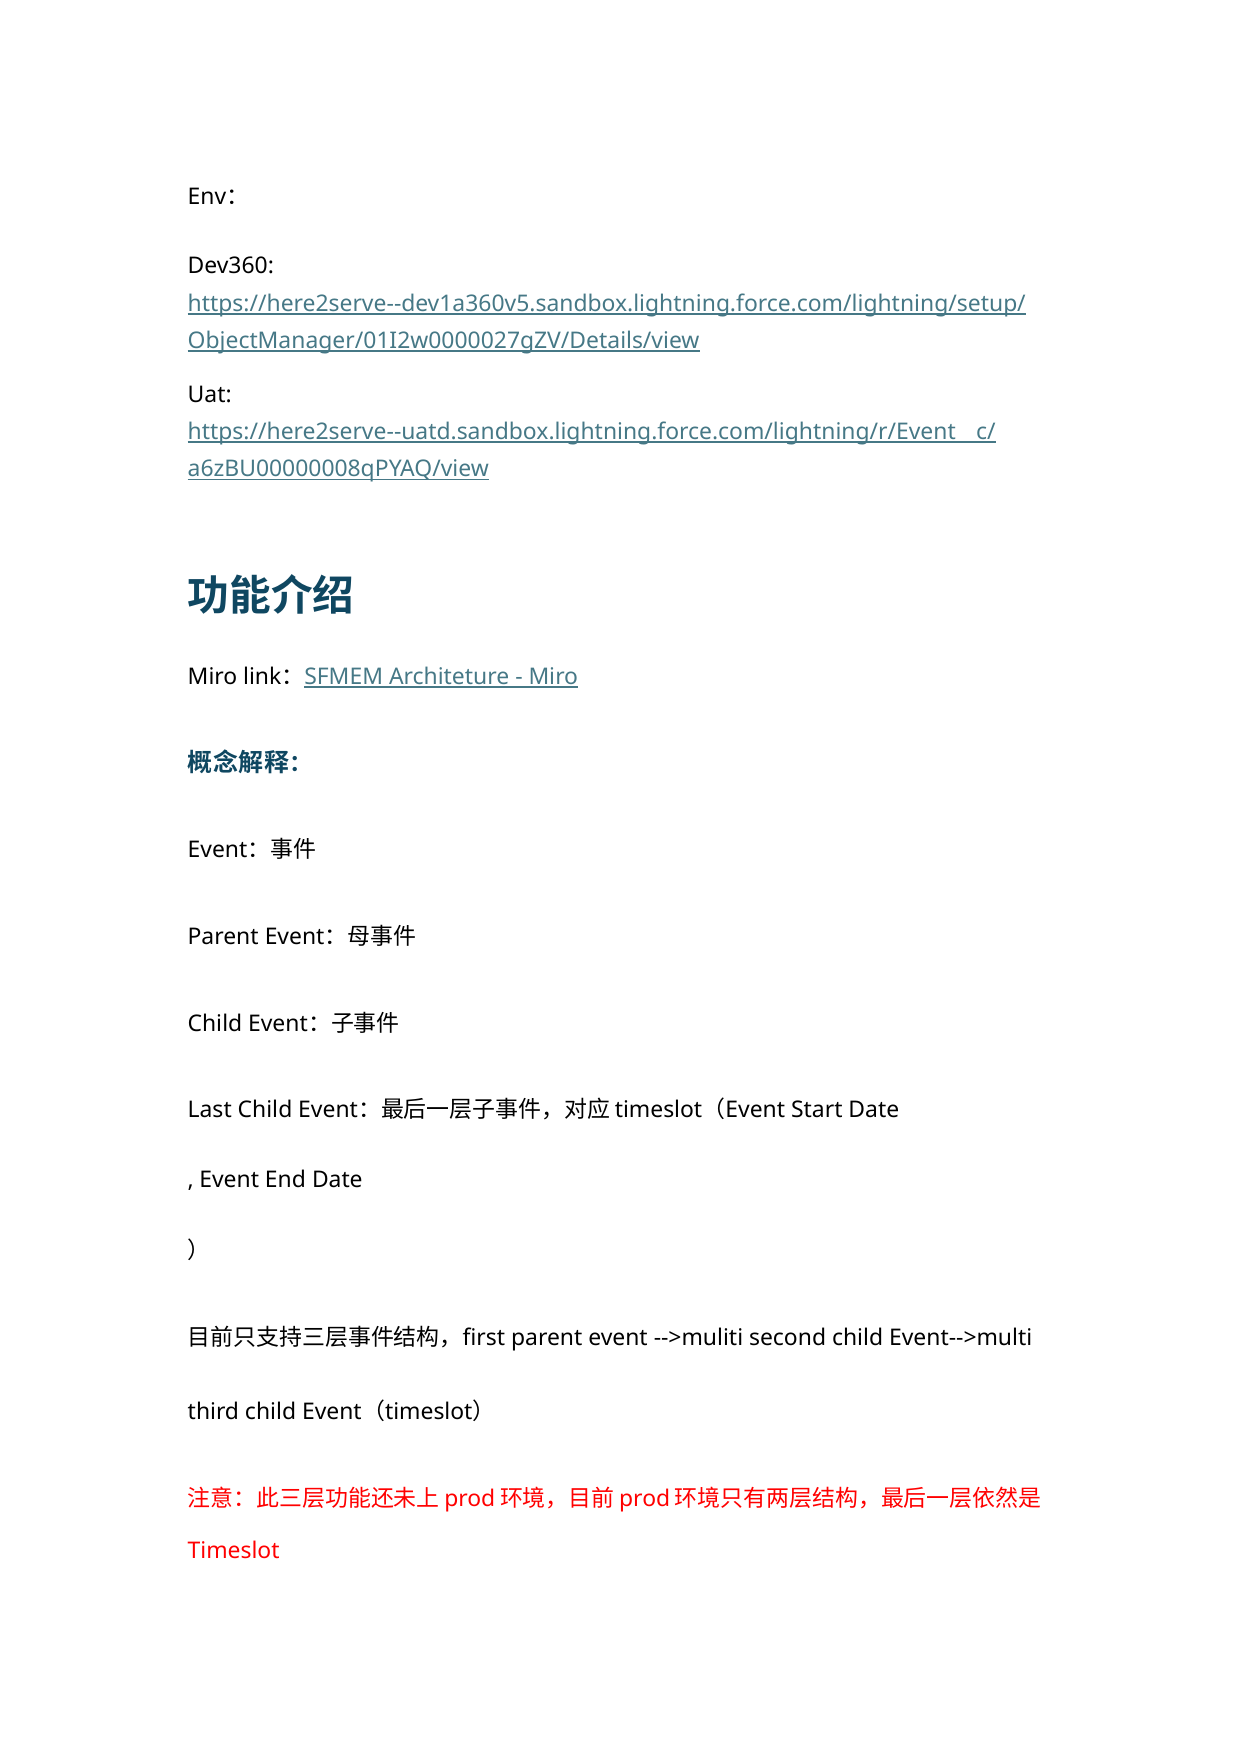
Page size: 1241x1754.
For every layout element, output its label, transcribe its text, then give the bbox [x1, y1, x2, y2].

text Uat: https://here2serve--uatd.sandbox.lightning.force.com/lightning/r/Event__c/a6zBU00000008qPYAQ/view [187, 377, 1053, 484]
text Parent Event：母事件 [187, 902, 1053, 967]
text 概念解释： [187, 728, 1053, 793]
text Dev360: https://here2serve--dev1a360v5.sandbox.lightning.force.com/lightning/setup/ObjectManager/01I2w0000027gZV/Details/view [187, 249, 1053, 356]
text Child Event：子事件 [187, 989, 1053, 1054]
subtitle 功能介绍 [187, 559, 1053, 624]
text , Event End Date [187, 1162, 1053, 1194]
text 注意：此三层功能还未上prod环境，目前prod环境只有两层结构，最后一层依然是Timeslot [187, 1464, 1053, 1566]
text Env： [187, 162, 1053, 227]
text 目前只支持三层事件结构，first parent event -->muliti second child Event-->multi third child Event（timeslot） [187, 1302, 1053, 1442]
text ） [187, 1216, 1053, 1281]
text Event：事件 [187, 815, 1053, 880]
text Miro link：SFMEM Architeture - Miro [187, 642, 1053, 707]
text Last Child Event：最后一层子事件，对应timeslot（Event Start Date [187, 1075, 1053, 1140]
